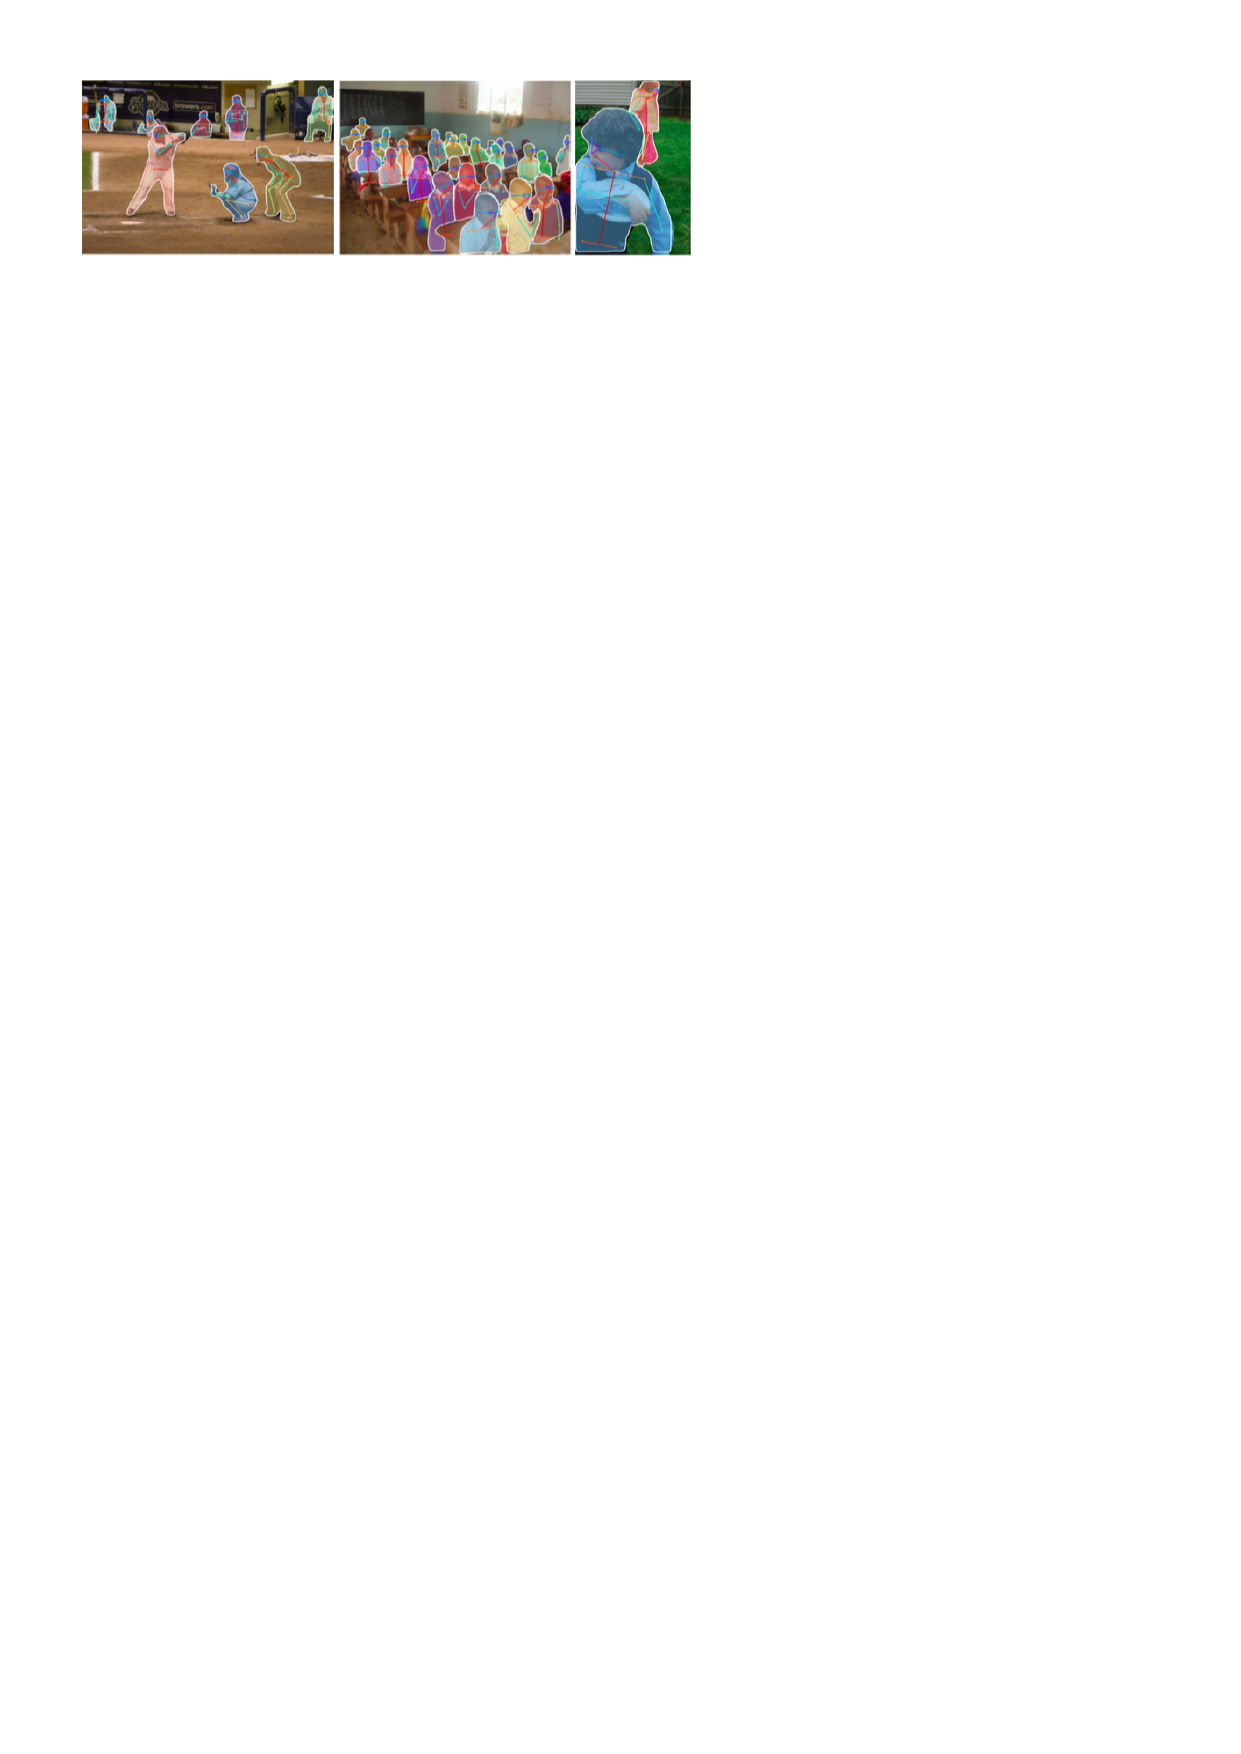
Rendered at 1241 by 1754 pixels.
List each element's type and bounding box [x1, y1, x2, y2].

picture [75, 75, 694, 259]
